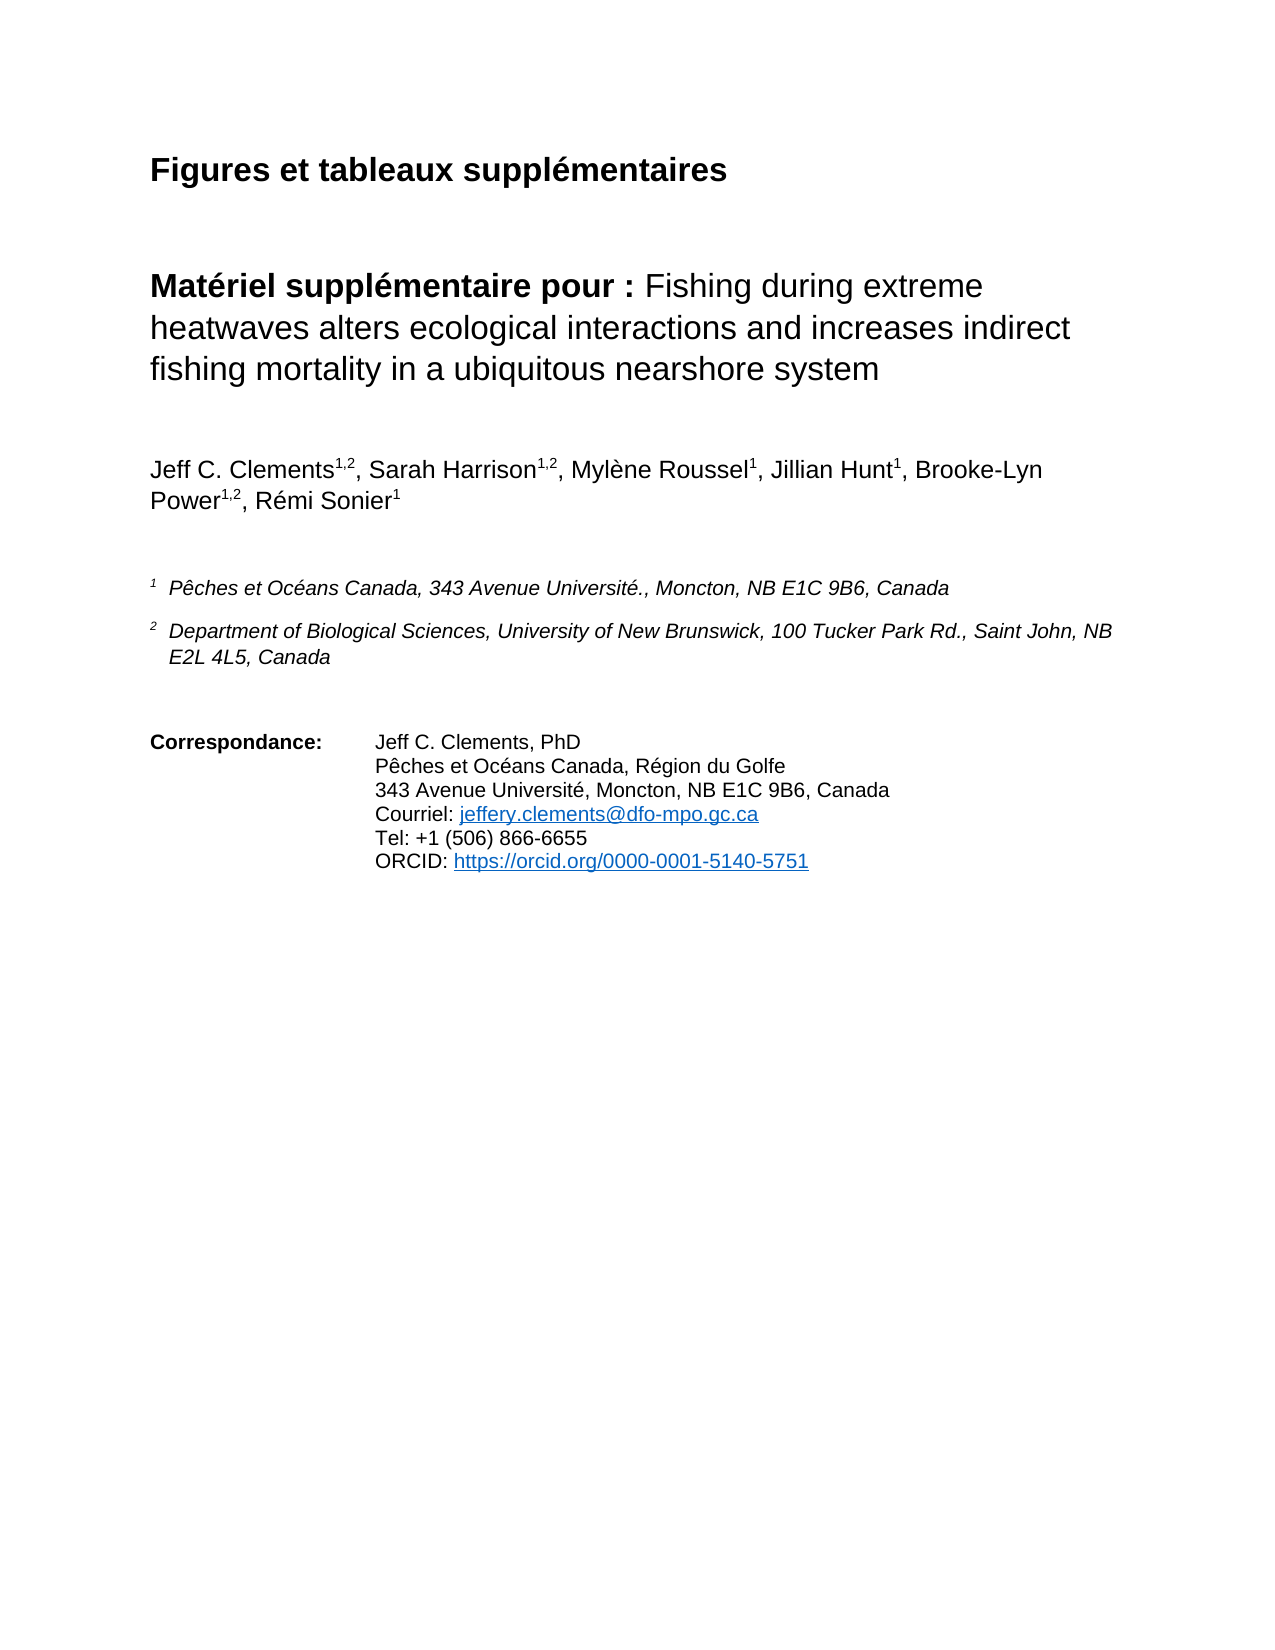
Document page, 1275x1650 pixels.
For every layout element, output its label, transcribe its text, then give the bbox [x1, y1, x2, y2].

text Pêches et Océans Canada, Région du Golfe [150, 753, 1125, 777]
text Correspondance: Jeff C. Clements, PhD [150, 729, 1125, 753]
text 1 Pêches et Océans Canada, 343 Avenue Université., Moncton, NB E1C 9B6, Canada [150, 576, 1125, 600]
text Tel: +1 (506) 866-6655 [150, 825, 1125, 849]
text 2 Department of Biological Sciences, University of New Brunswick, 100 Tucker Park Rd., Saint John, NB E2L 4L5, Canada [150, 619, 1125, 668]
text 343 Avenue Université, Moncton, NB E1C 9B6, Canada [150, 777, 1125, 801]
text Figures et tableaux supplémentaires [150, 150, 1125, 188]
text Courriel: jeffery.clements@dfo-mpo.gc.ca [150, 801, 1125, 825]
text Matériel supplémentaire pour : Fishing during extreme heatwaves alters ecological interactions and increases indirect fishing mortality in a ubiquitous nearshore system [150, 266, 1125, 388]
text ORCID: https://orcid.org/0000-0001-5140-5751 [300, 849, 1125, 873]
text Jeff C. Clements1,2, Sarah Harrison1,2, Mylène Roussel1, Jillian Hunt1, Brooke-Lyn Power1,2, Rémi Sonier1 [150, 455, 1125, 515]
